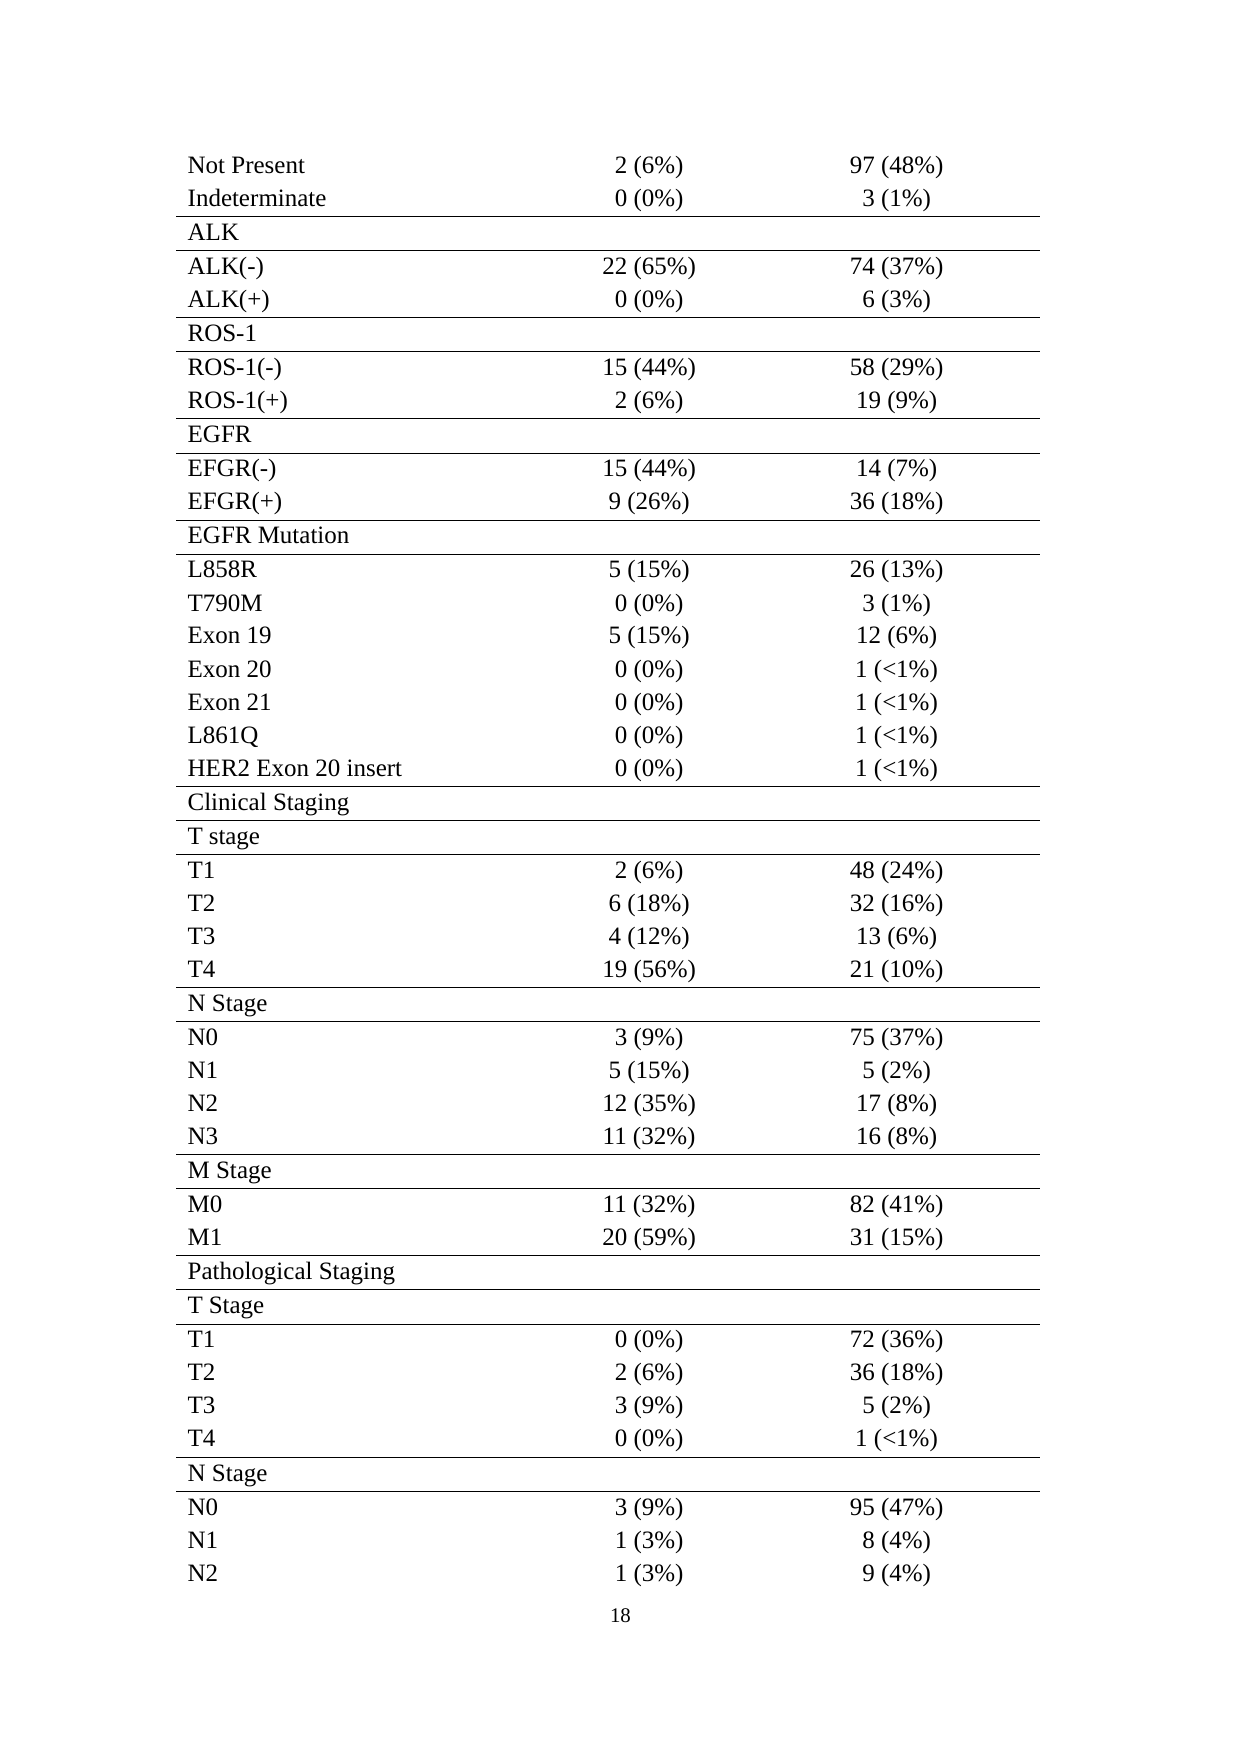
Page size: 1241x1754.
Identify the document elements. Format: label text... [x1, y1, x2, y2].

table_cell 5 (2%) [752, 1391, 1040, 1423]
table_cell [752, 1256, 1040, 1289]
table_cell [752, 1290, 1040, 1323]
table_cell N1 [176, 1055, 545, 1088]
table_cell 0 (0%) [545, 687, 752, 720]
table_cell 9 (26%) [545, 486, 752, 519]
table_cell 26 (13%) [752, 555, 1040, 588]
table_cell [545, 821, 752, 854]
table_cell 6 (18%) [545, 888, 752, 921]
table_cell [545, 318, 752, 351]
table_cell ROS-1 [176, 318, 545, 351]
table_cell 15 (44%) [545, 454, 752, 486]
table_cell 0 (0%) [545, 1424, 752, 1457]
table_cell 20 (59%) [545, 1222, 752, 1255]
table_cell 74 (37%) [752, 251, 1040, 284]
table_cell Pathological Staging [176, 1256, 545, 1289]
table_cell Exon 20 [176, 654, 545, 687]
table_cell EFGR(-) [176, 454, 545, 486]
table_cell [752, 1458, 1040, 1491]
table_cell [752, 787, 1040, 820]
table_cell 1 (3%) [545, 1558, 752, 1591]
table_cell 3 (1%) [752, 588, 1040, 621]
table_cell 3 (9%) [545, 1391, 752, 1423]
table_cell [752, 419, 1040, 452]
table_cell 1 (<1%) [752, 720, 1040, 753]
table_cell T Stage [176, 1290, 545, 1323]
table_cell T4 [176, 1424, 545, 1457]
table_cell 0 (0%) [545, 753, 752, 786]
table_cell N Stage [176, 1458, 545, 1491]
table_cell L858R [176, 555, 545, 588]
table_cell 3 (9%) [545, 1022, 752, 1055]
table_cell T stage [176, 821, 545, 854]
table_cell 82 (41%) [752, 1189, 1040, 1222]
table_cell 0 (0%) [545, 1325, 752, 1357]
table_cell 2 (6%) [545, 855, 752, 888]
table_cell [752, 217, 1040, 250]
table_cell 5 (15%) [545, 555, 752, 588]
table_cell 48 (24%) [752, 855, 1040, 888]
table_cell T3 [176, 921, 545, 954]
table_cell 13 (6%) [752, 921, 1040, 954]
table_cell ALK [176, 217, 545, 250]
table_cell N2 [176, 1558, 545, 1591]
table_cell [545, 1155, 752, 1188]
table_cell ALK(-) [176, 251, 545, 284]
table_cell Clinical Staging [176, 787, 545, 820]
table_cell 6 (3%) [752, 284, 1040, 317]
table_cell T1 [176, 1325, 545, 1357]
table_cell [545, 217, 752, 250]
table_cell [752, 821, 1040, 854]
table_cell 2 (6%) [545, 1358, 752, 1391]
table_cell 32 (16%) [752, 888, 1040, 921]
table_cell [752, 318, 1040, 351]
table_cell 36 (18%) [752, 1358, 1040, 1391]
table_cell T2 [176, 888, 545, 921]
table_cell ROS-1(-) [176, 352, 545, 385]
table_cell Exon 19 [176, 621, 545, 654]
table_cell [545, 419, 752, 452]
table_cell 2 (6%) [545, 385, 752, 418]
table_cell N3 [176, 1121, 545, 1154]
table_cell 3 (9%) [545, 1492, 752, 1525]
table_cell 36 (18%) [752, 486, 1040, 519]
table_cell EGFR Mutation [176, 521, 545, 553]
table_cell 14 (7%) [752, 454, 1040, 486]
table_cell 3 (1%) [752, 183, 1040, 216]
table_cell T3 [176, 1391, 545, 1423]
table_cell 31 (15%) [752, 1222, 1040, 1255]
table_cell Not Present [176, 150, 545, 183]
table_cell [545, 1290, 752, 1323]
table_cell L861Q [176, 720, 545, 753]
table_cell EFGR(+) [176, 486, 545, 519]
table_cell [752, 521, 1040, 553]
table_cell M0 [176, 1189, 545, 1222]
table_cell 1 (<1%) [752, 654, 1040, 687]
table_cell [752, 988, 1040, 1021]
table_cell 12 (35%) [545, 1088, 752, 1121]
table_cell 15 (44%) [545, 352, 752, 385]
table_cell [545, 521, 752, 553]
table_cell [545, 988, 752, 1021]
table_cell [545, 1256, 752, 1289]
table_cell 1 (3%) [545, 1525, 752, 1558]
table_cell 95 (47%) [752, 1492, 1040, 1525]
table_cell N1 [176, 1525, 545, 1558]
table_cell M1 [176, 1222, 545, 1255]
table_cell 0 (0%) [545, 654, 752, 687]
table_cell Indeterminate [176, 183, 545, 216]
table_cell 5 (15%) [545, 621, 752, 654]
table_cell 9 (4%) [752, 1558, 1040, 1591]
table_cell 1 (<1%) [752, 1424, 1040, 1457]
table_cell [545, 787, 752, 820]
table_cell 5 (2%) [752, 1055, 1040, 1088]
table_cell 58 (29%) [752, 352, 1040, 385]
table_cell 16 (8%) [752, 1121, 1040, 1154]
table_cell HER2 Exon 20 insert [176, 753, 545, 786]
table_cell N2 [176, 1088, 545, 1121]
table_cell 1 (<1%) [752, 753, 1040, 786]
table_cell M Stage [176, 1155, 545, 1188]
table_cell 5 (15%) [545, 1055, 752, 1088]
table_cell 97 (48%) [752, 150, 1040, 183]
table_cell 22 (65%) [545, 251, 752, 284]
table_cell 11 (32%) [545, 1121, 752, 1154]
table_cell N0 [176, 1022, 545, 1055]
table_cell N Stage [176, 988, 545, 1021]
table_cell 75 (37%) [752, 1022, 1040, 1055]
table_cell ALK(+) [176, 284, 545, 317]
table_cell Exon 21 [176, 687, 545, 720]
table_cell [545, 1458, 752, 1491]
table_cell EGFR [176, 419, 545, 452]
table_cell 17 (8%) [752, 1088, 1040, 1121]
table_cell 0 (0%) [545, 284, 752, 317]
table_cell T1 [176, 855, 545, 888]
table_cell 0 (0%) [545, 588, 752, 621]
table_cell 72 (36%) [752, 1325, 1040, 1357]
table_cell T4 [176, 954, 545, 987]
table_cell 21 (10%) [752, 954, 1040, 987]
table_cell 11 (32%) [545, 1189, 752, 1222]
table_cell 0 (0%) [545, 183, 752, 216]
table_cell 0 (0%) [545, 720, 752, 753]
table_cell ROS-1(+) [176, 385, 545, 418]
table_cell 12 (6%) [752, 621, 1040, 654]
table_cell [752, 1155, 1040, 1188]
table_cell 19 (56%) [545, 954, 752, 987]
table_cell 4 (12%) [545, 921, 752, 954]
table_cell 8 (4%) [752, 1525, 1040, 1558]
table_cell 19 (9%) [752, 385, 1040, 418]
table_cell 1 (<1%) [752, 687, 1040, 720]
table_cell 2 (6%) [545, 150, 752, 183]
table_cell T2 [176, 1358, 545, 1391]
table_cell T790M [176, 588, 545, 621]
table_cell N0 [176, 1492, 545, 1525]
